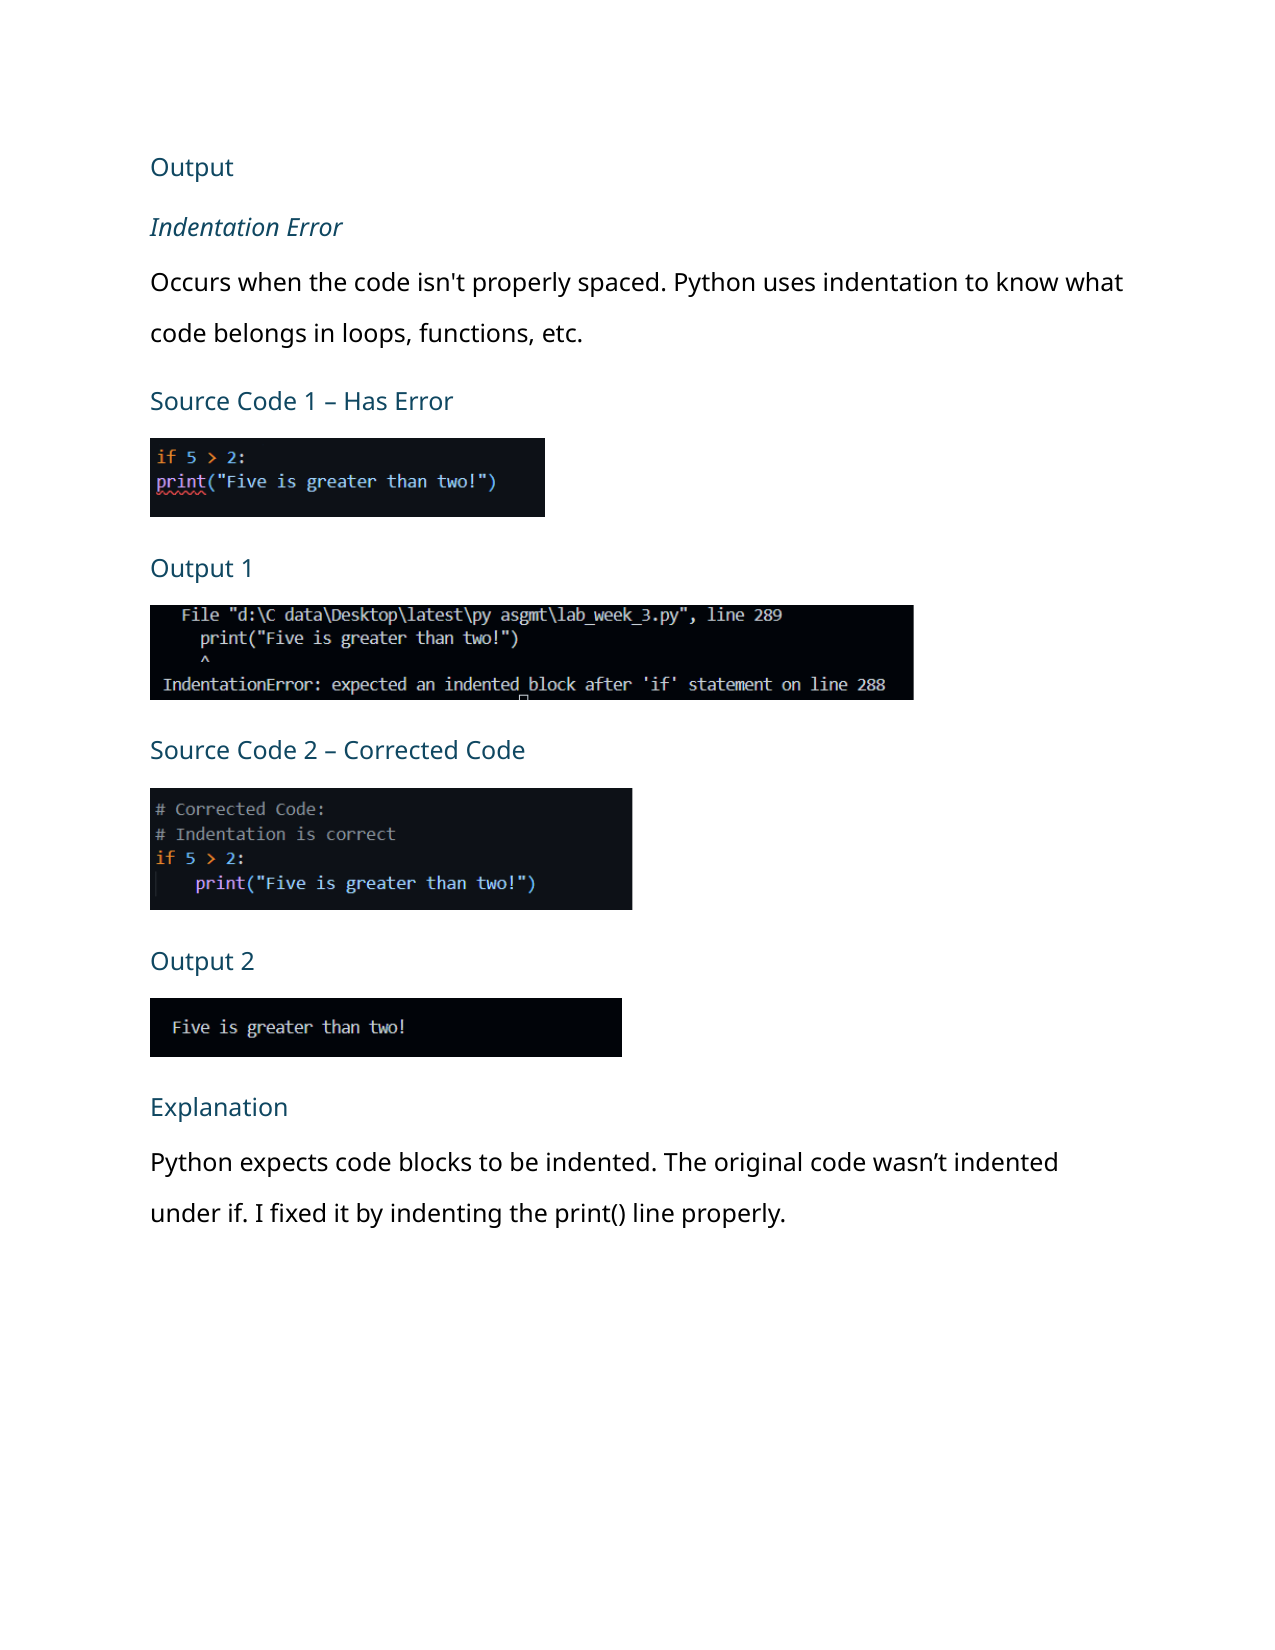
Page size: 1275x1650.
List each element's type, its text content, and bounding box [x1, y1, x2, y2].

picture [150, 998, 622, 1057]
picture [150, 788, 633, 910]
subtitle Explanation [150, 1090, 1125, 1124]
text Occurs when the code isn't properly spaced. Python uses indentation to know what code belongs in loops, functions, etc. [150, 264, 1125, 350]
subtitle Output 1 [150, 550, 1125, 584]
text Python expects code blocks to be indented. The original code wasn’t indented under if. I fixed it by indenting the print() line properly. [150, 1145, 1125, 1230]
subtitle Source Code 2 – Corrected Code [150, 733, 1125, 767]
subtitle Source Code 1 – Has Error [150, 383, 1125, 417]
picture [150, 605, 914, 700]
picture [150, 438, 545, 517]
subtitle Output [150, 150, 1125, 184]
subtitle Indentation Error [150, 209, 1125, 243]
subtitle Output 2 [150, 944, 1125, 978]
